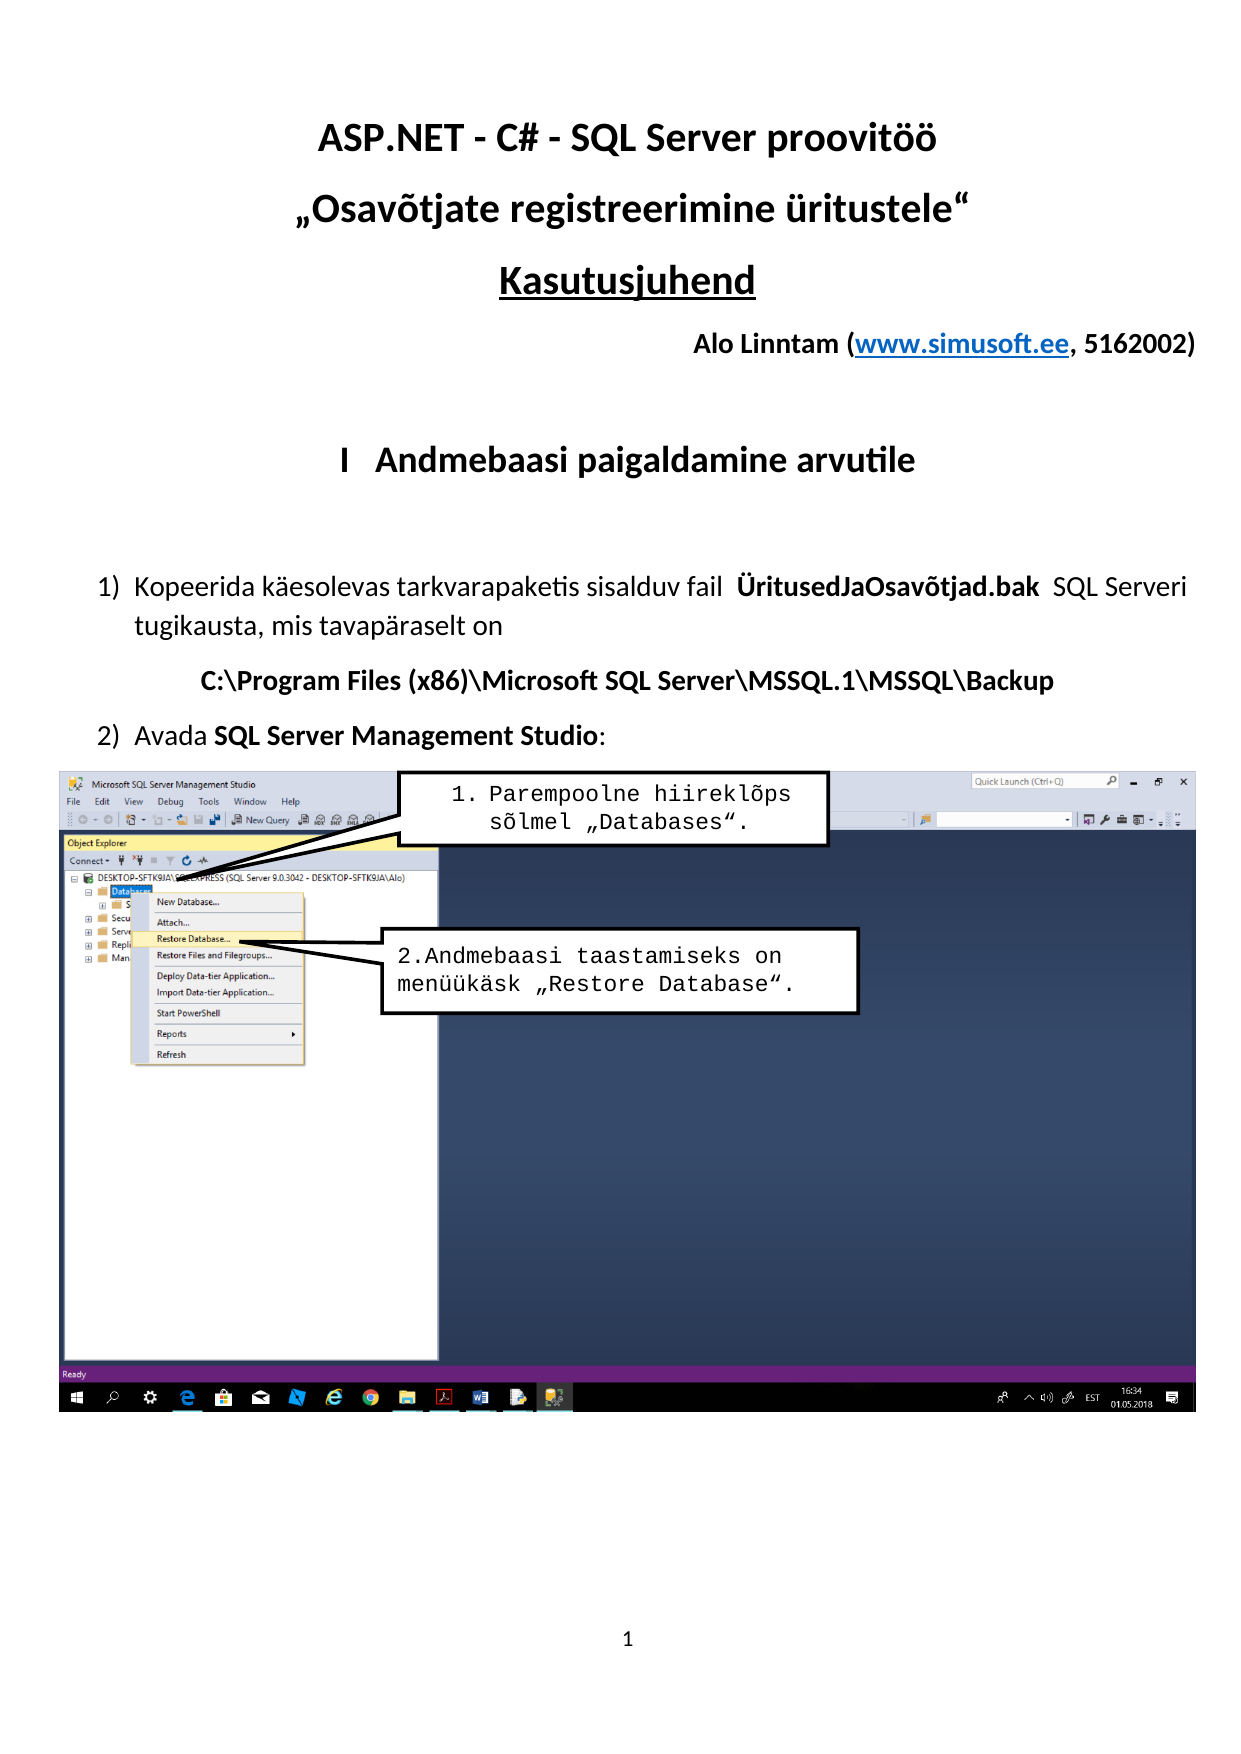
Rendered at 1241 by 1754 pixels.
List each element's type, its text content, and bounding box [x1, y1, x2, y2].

list Kopeerida käesolevas tarkvarapaketis sisalduv fail ÜritusedJaOsavõtjad.bak SQL Serveri tugikausta, mis tavapäraselt on [97, 568, 1196, 642]
text I Andmebaasi paigaldamine arvutile [59, 436, 1196, 482]
text ASP.NET - C# - SQL Server proovitöö [59, 111, 1196, 162]
text C:\Program Files (x86)\Microsoft SQL Server\MSSQL.1\MSSQL\Backup [59, 662, 1196, 697]
picture [59, 771, 1196, 1412]
list Avada SQL Server Management Studio: [97, 717, 1196, 752]
text Kasutusjuhend [59, 254, 1196, 305]
text Alo Linntam (www.simusoft.ee, 5162002) [59, 326, 1196, 361]
text „Osavõtjate registreerimine üritustele“ [59, 182, 1196, 233]
